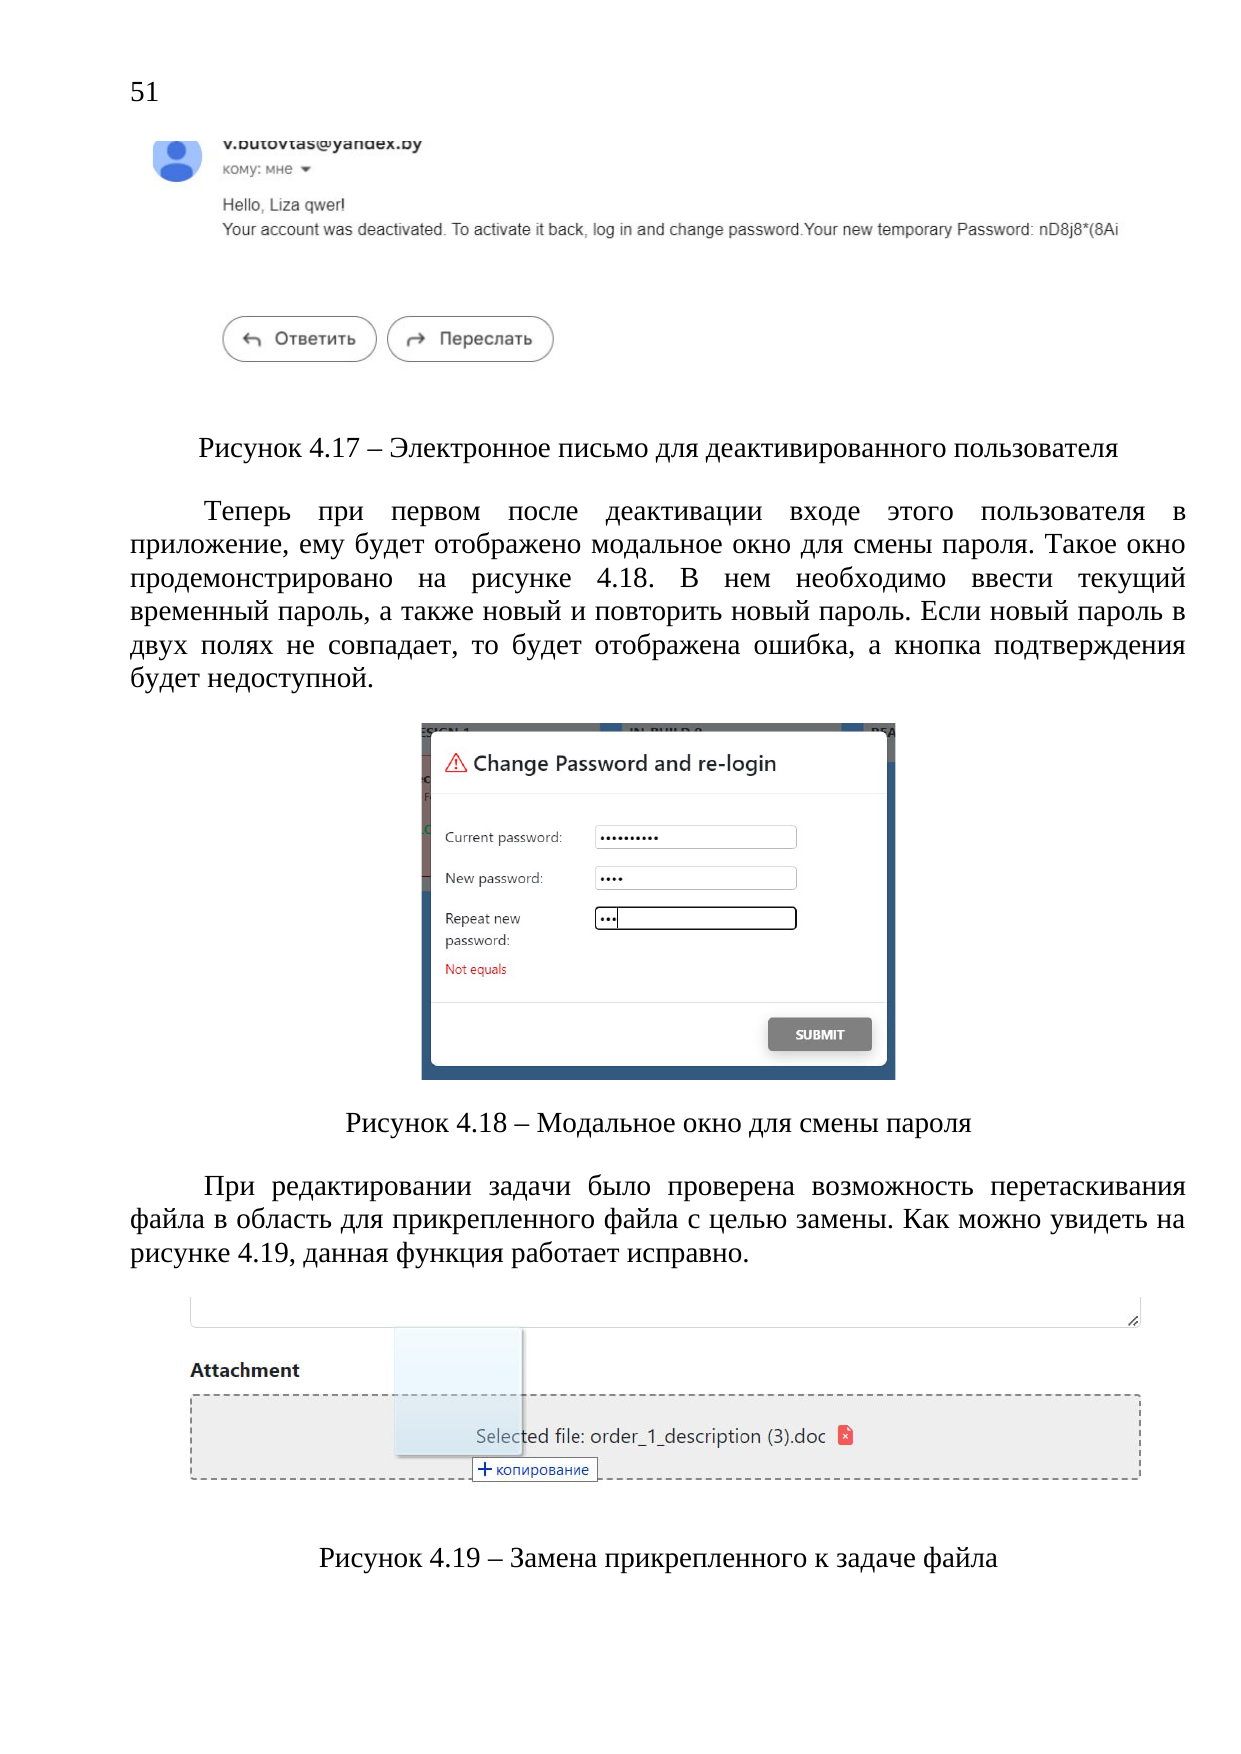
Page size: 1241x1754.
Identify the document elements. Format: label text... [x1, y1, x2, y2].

picture [421, 723, 896, 1080]
text Рисунок 4.17 – Электронное письмо для деактивированного пользователя [130, 430, 1187, 463]
picture [160, 1297, 1157, 1515]
text При редактировании задачи было проверена возможность перетаскивания файла в область для прикрепленного файла с целью замены. Как можно увидеть на рисунке 4.19, данная функция работает исправно. [130, 1168, 1187, 1268]
text Рисунок 4.18 – Модальное окно для смены пароля [130, 1105, 1187, 1138]
text Теперь при первом после деактивации входе этого пользователя в приложение, ему будет отображено модальное окно для смены пароля. Такое окно продемонстрировано на рисунке 4.18. В нем необходимо ввести текущий временный пароль, а также новый и повторить новый пароль. Если новый пароль в двух полях не совпадает, то будет отображена ошибка, а кнопка подтверждения будет недоступной. [130, 493, 1187, 694]
picture [152, 141, 1165, 405]
text Рисунок 4.19 – Замена прикрепленного к задаче файла [130, 1540, 1187, 1573]
